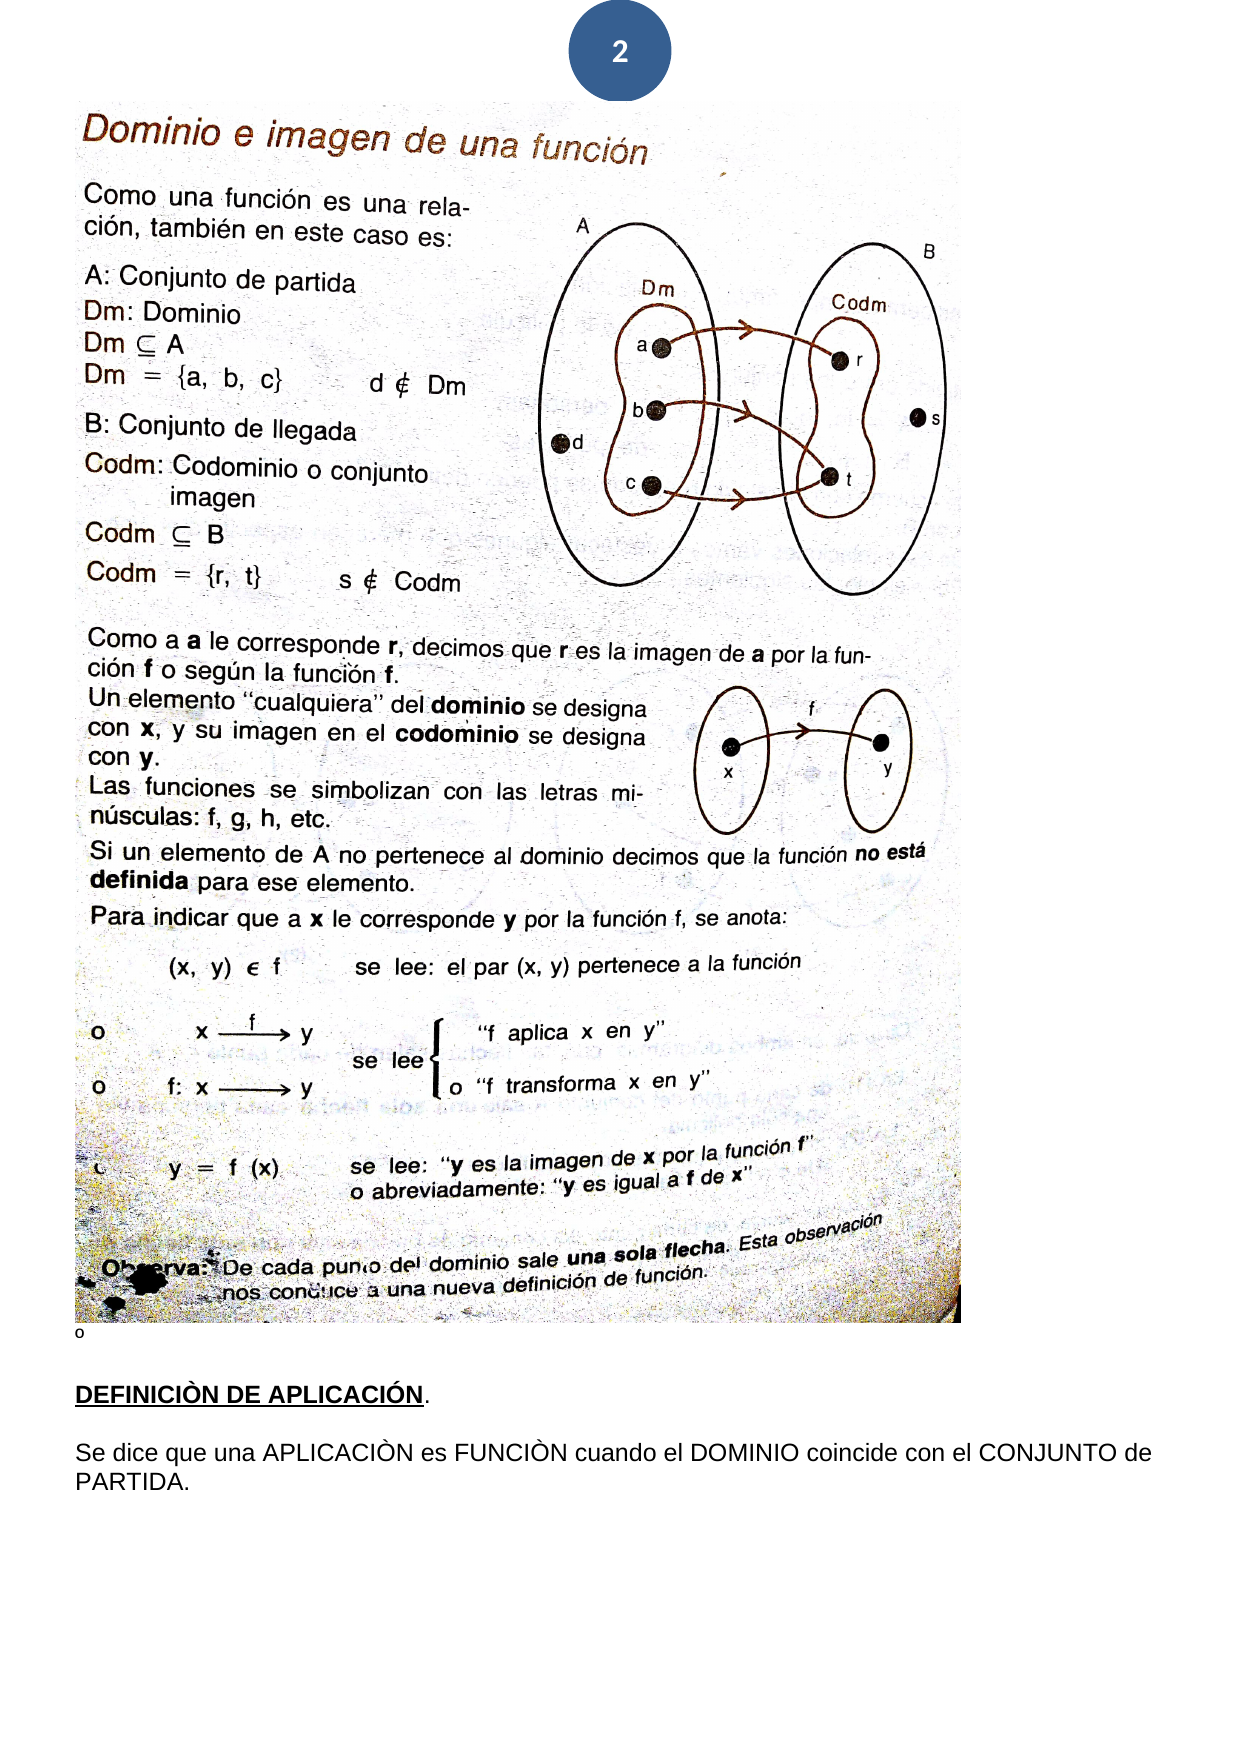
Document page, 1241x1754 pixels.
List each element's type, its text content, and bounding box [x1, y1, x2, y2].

text DEFINICIÒN DE APLICACIÓN. [75, 1381, 1165, 1409]
text º [75, 1323, 1165, 1352]
text Se dice que una APLICACIÒN es FUNCIÒN cuando el DOMINIO coincide con el CONJUNTO de PARTIDA. [75, 1438, 1165, 1496]
